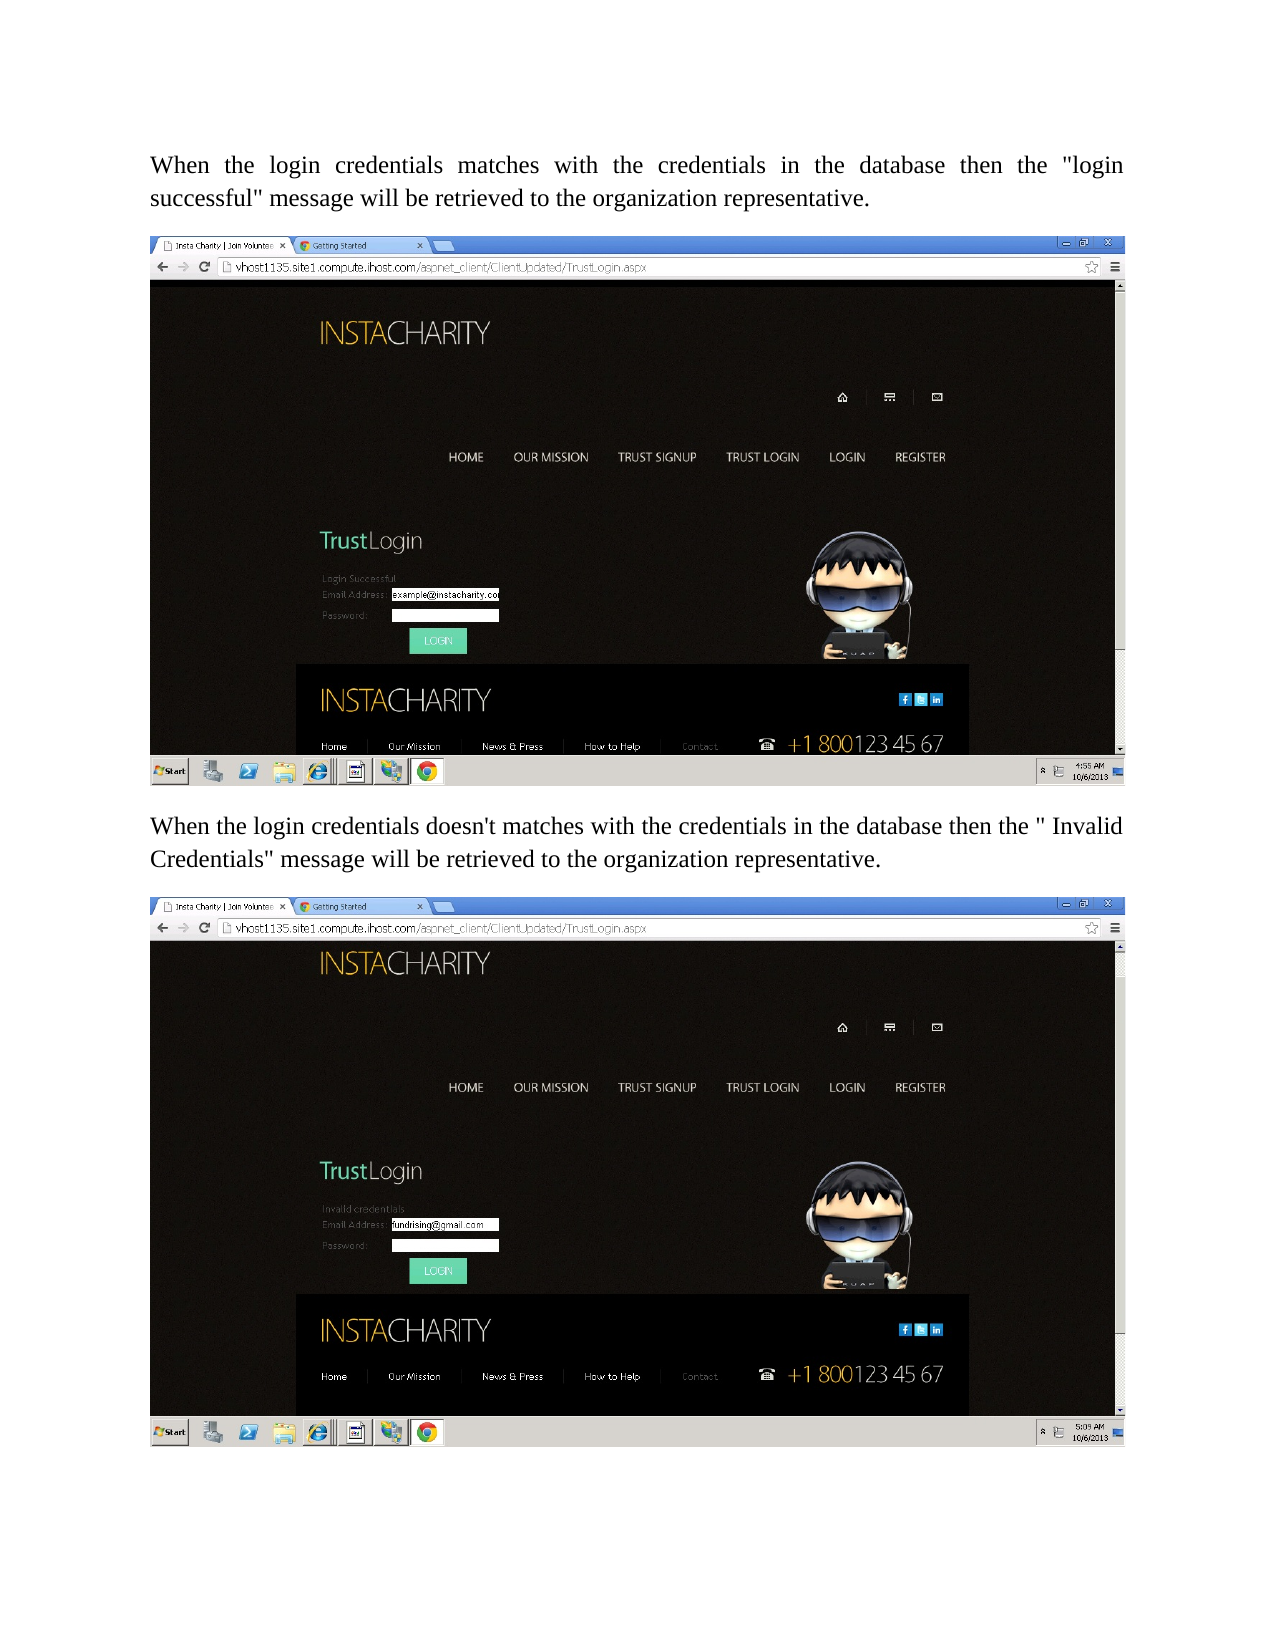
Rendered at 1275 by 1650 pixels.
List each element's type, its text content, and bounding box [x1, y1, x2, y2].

picture [150, 897, 1125, 1447]
text When the login credentials matches with the credentials in the database then the "login successful" message will be retrieved to the organization representative. [150, 150, 1125, 212]
text When the login credentials doesn't matches with the credentials in the database then the " Invalid Credentials" message will be retrieved to the organization representative. [150, 811, 1125, 873]
picture [150, 236, 1125, 786]
